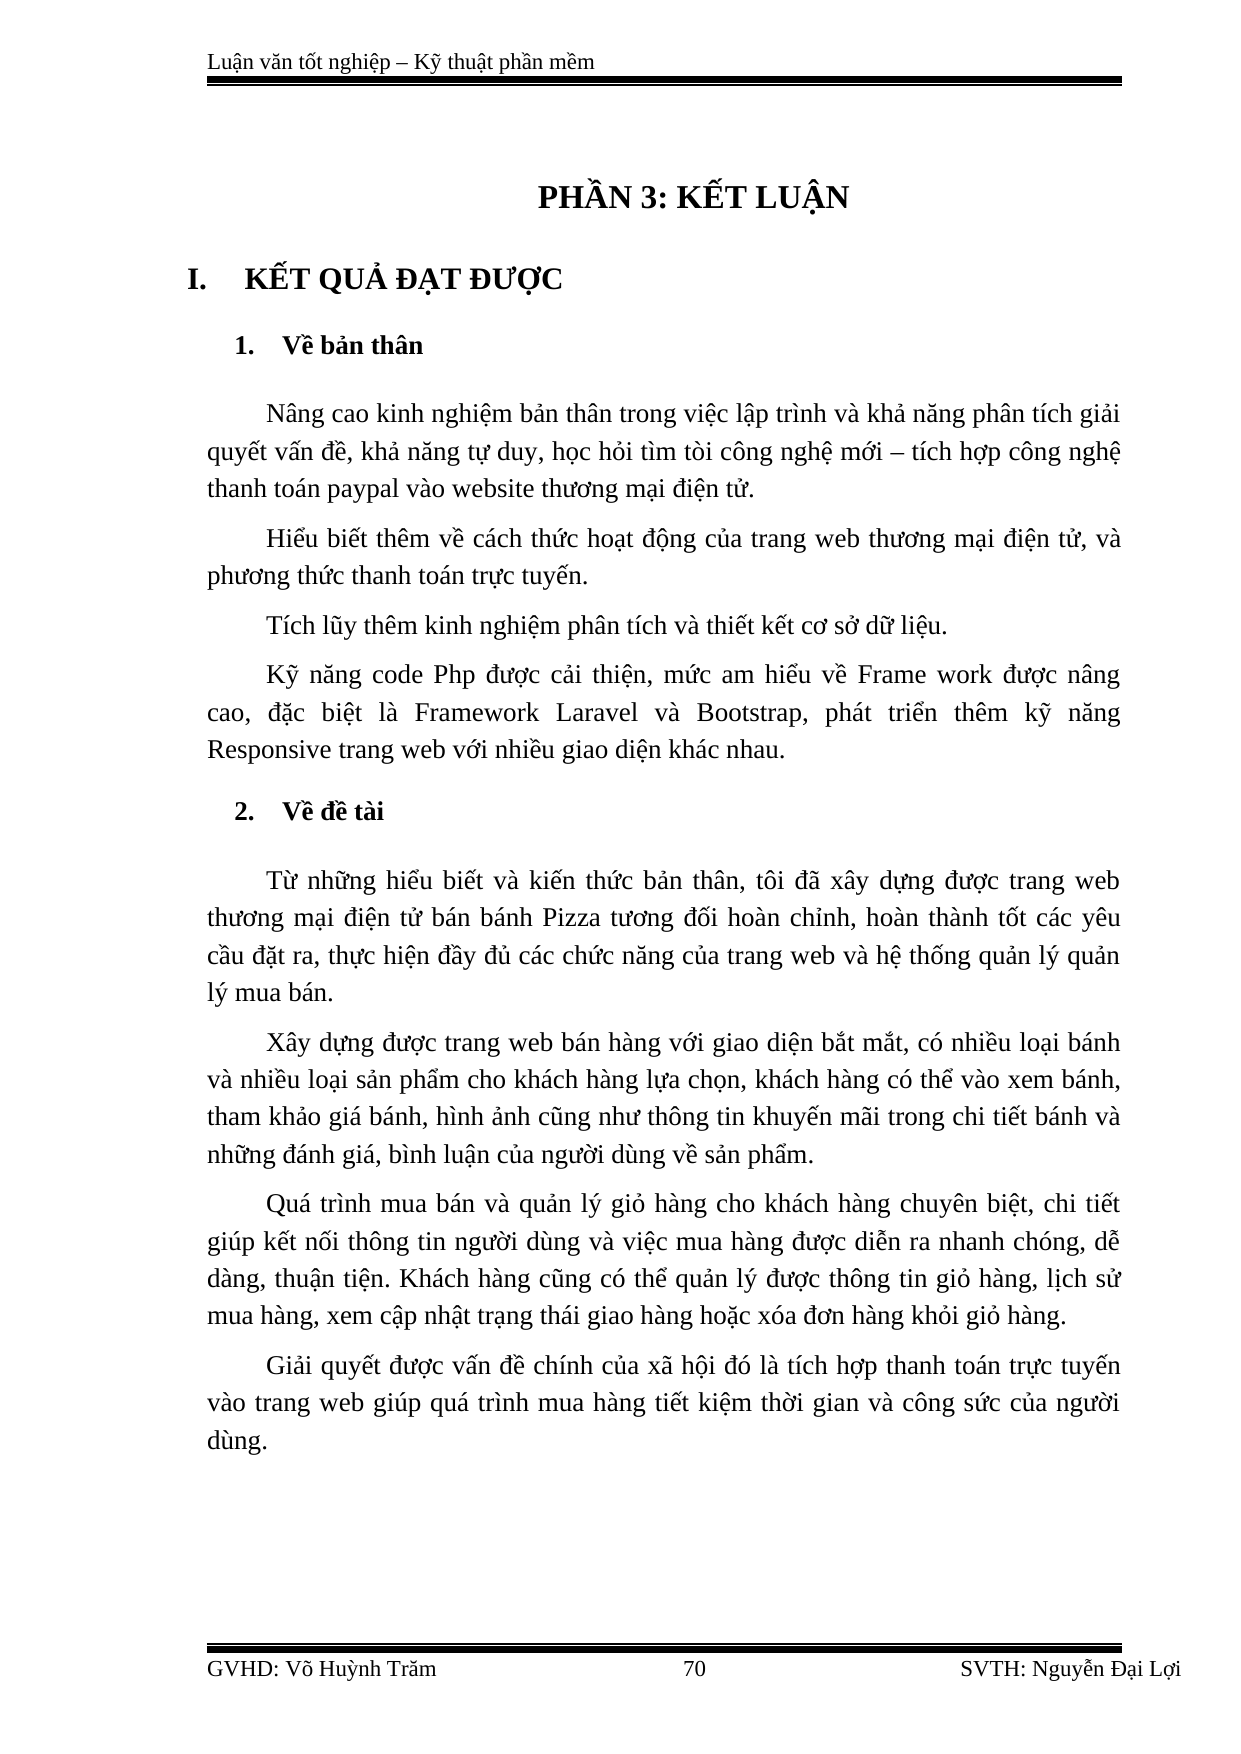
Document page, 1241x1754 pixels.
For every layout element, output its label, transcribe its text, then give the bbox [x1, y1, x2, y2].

subtitle KẾT QUẢ ĐẠT ĐƯỢC [207, 261, 1122, 297]
text Kỹ năng code Php được cải thiện, mức am hiểu về Frame work được nâng cao, đặc biệt là Framework Laravel và Bootstrap, phát triển thêm kỹ năng Responsive trang web với nhiều giao diện khác nhau. [207, 659, 1122, 764]
text Xây dựng được trang web bán hàng với giao diện bắt mắt, có nhiều loại bánh và nhiều loại sản phẩm cho khách hàng lựa chọn, khách hàng có thể vào xem bánh, tham khảo giá bánh, hình ảnh cũng như thông tin khuyến mãi trong chi tiết bánh và những đánh giá, bình luận của người dùng về sản phẩm. [207, 1026, 1122, 1169]
text Hiểu biết thêm về cách thức hoạt động của trang web thương mại điện tử, và phương thức thanh toán trực tuyến. [207, 522, 1122, 590]
text Giải quyết được vấn đề chính của xã hội đó là tích hợp thanh toán trực tuyến vào trang web giúp quá trình mua hàng tiết kiệm thời gian và công sức của người dùng. [207, 1349, 1122, 1455]
text Từ những hiểu biết và kiến thức bản thân, tôi đã xây dựng được trang web thương mại điện tử bán bánh Pizza tương đối hoàn chỉnh, hoàn thành tốt các yêu cầu đặt ra, thực hiện đầy đủ các chức năng của trang web và hệ thống quản lý quản lý mua bán. [207, 864, 1122, 1007]
subtitle Về đề tài [244, 796, 1122, 827]
subtitle PHẦN 3: KẾT LUẬN [207, 177, 1122, 216]
text Nâng cao kinh nghiệm bản thân trong việc lập trình và khả năng phân tích giải quyết vấn đề, khả năng tự duy, học hỏi tìm tòi công nghệ mới – tích hợp công nghệ thanh toán paypal vào website thương mại điện tử. [207, 397, 1122, 503]
text Tích lũy thêm kinh nghiệm phân tích và thiết kết cơ sở dữ liệu. [207, 609, 1122, 640]
text Quá trình mua bán và quản lý giỏ hàng cho khách hàng chuyên biệt, chi tiết giúp kết nối thông tin người dùng và việc mua hàng được diễn ra nhanh chóng, dễ dàng, thuận tiện. Khách hàng cũng có thể quản lý được thông tin giỏ hàng, lịch sử mua hàng, xem cập nhật trạng thái giao hàng hoặc xóa đơn hàng khỏi giỏ hàng. [207, 1187, 1122, 1331]
subtitle Về bản thân [244, 329, 1122, 360]
